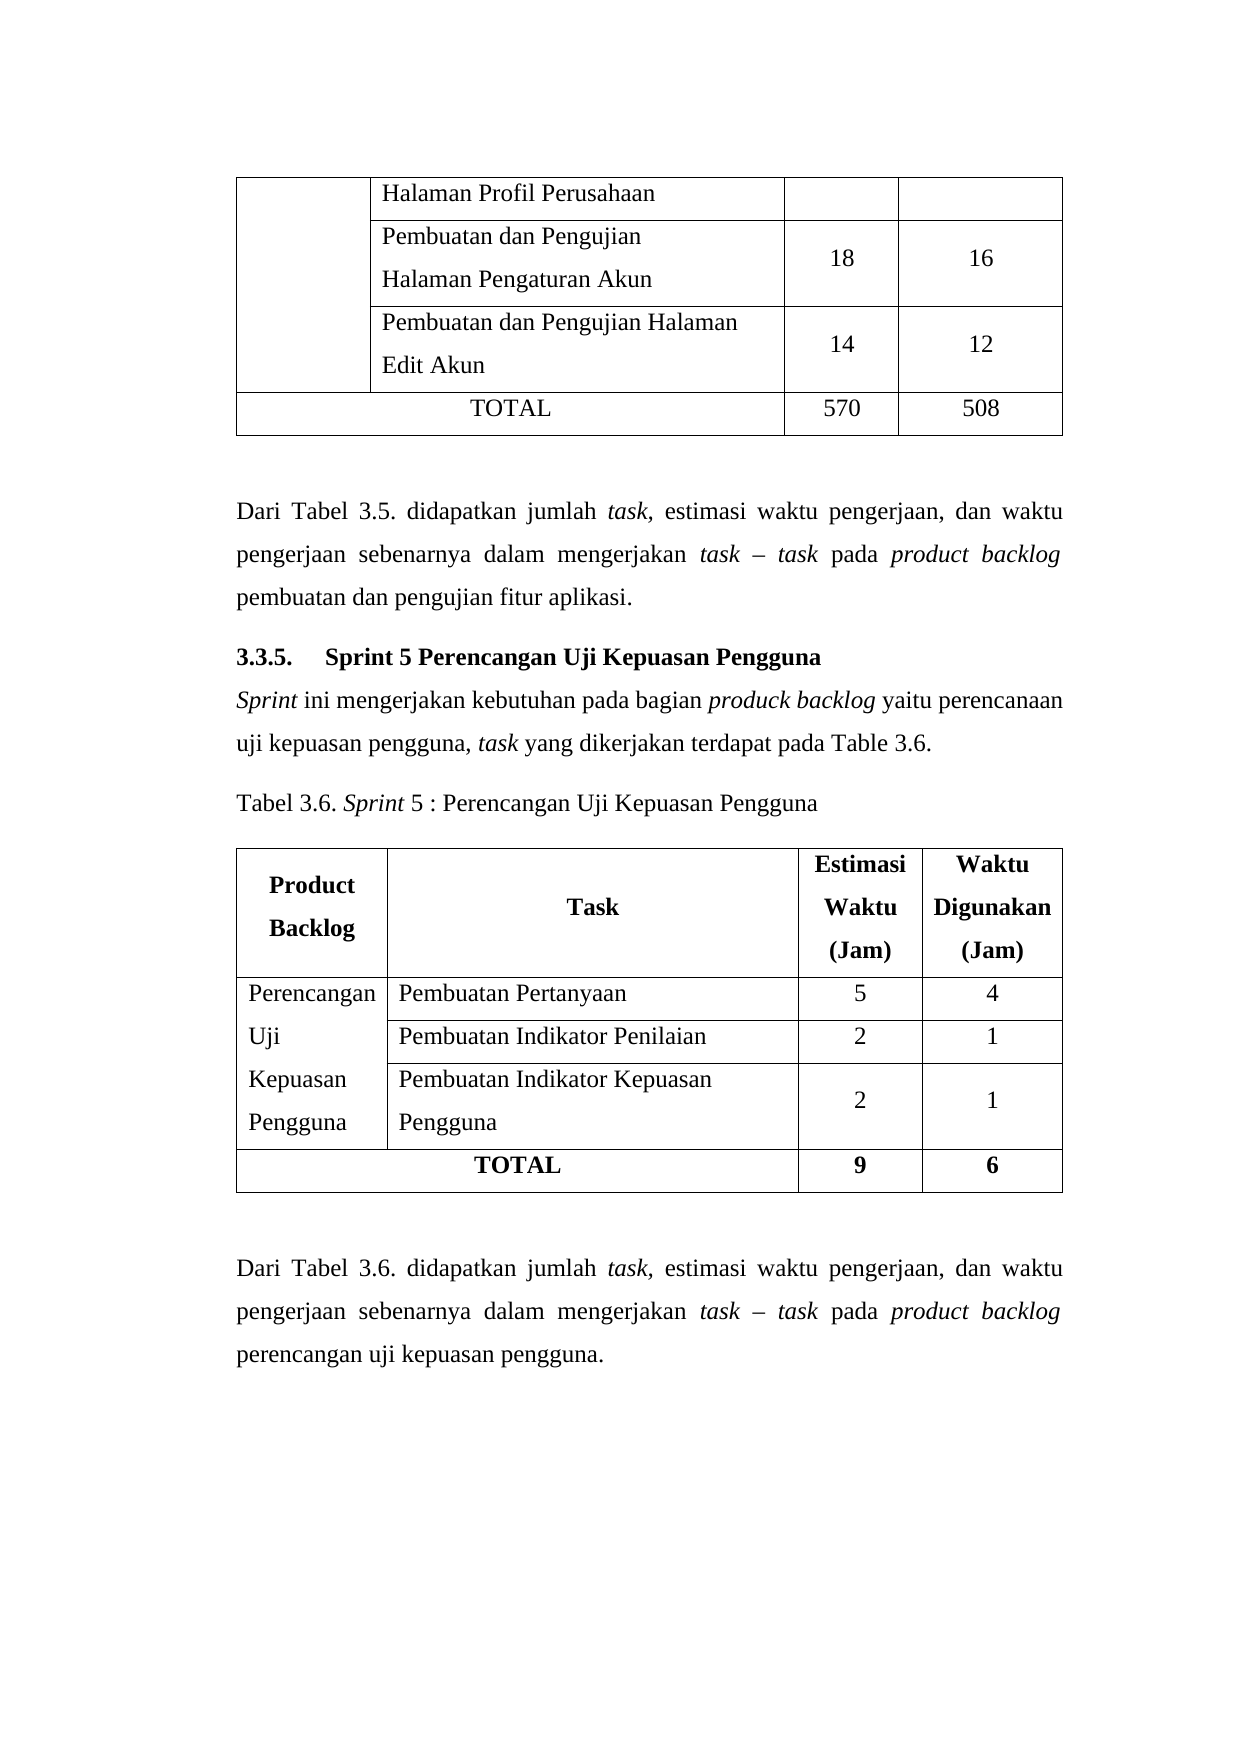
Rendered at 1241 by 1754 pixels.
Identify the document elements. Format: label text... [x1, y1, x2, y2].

table_cell Pembuatan Pertanyaan [388, 978, 798, 1020]
table_header Estimasi Waktu (Jam) [799, 849, 922, 977]
table_cell Pembuatan Indikator Kepuasan Pengguna [388, 1064, 798, 1149]
table_header Waktu Digunakan (Jam) [923, 849, 1062, 977]
table_cell 12 [899, 307, 1062, 392]
table_cell 1 [923, 1064, 1062, 1149]
text Dari Tabel 3.6. didapatkan jumlah task, estimasi waktu pengerjaan, dan waktu pengerjaan sebenarnya dalam mengerjakan task – task pada product backlog perencangan uji kepuasan pengguna. [236, 1253, 1063, 1368]
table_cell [371, 178, 784, 220]
table_cell 16 [899, 221, 1062, 306]
table_cell 2 [799, 1064, 922, 1149]
table_cell Pembuatan dan Pengujian Halaman Edit Akun [371, 307, 784, 392]
table_cell 8 [899, 178, 1062, 220]
text Sprint ini mengerjakan kebutuhan pada bagian produck backlog yaitu perencanaan uji kepuasan pengguna, task yang dikerjakan terdapat pada Table 3.6. [236, 685, 1063, 757]
table_header Product Backlog [237, 849, 387, 977]
subtitle Sprint 5 Perencangan Uji Kepuasan Pengguna [236, 642, 1063, 671]
table_cell 4 [923, 978, 1062, 1020]
table_header Task [388, 849, 798, 977]
table_cell 5 [799, 978, 922, 1020]
table_cell Pembuatan Indikator Penilaian [388, 1021, 798, 1063]
text Tabel 3.6. Sprint 5 : Perencangan Uji Kepuasan Pengguna [236, 788, 1063, 817]
table_cell 14 [785, 307, 898, 392]
table_cell TOTAL [237, 393, 784, 435]
table_cell 18 [785, 221, 898, 306]
table_cell TOTAL [237, 1150, 798, 1192]
table_cell 508 [899, 393, 1062, 435]
table_cell 6 [923, 1150, 1062, 1192]
table_cell 9 [799, 1150, 922, 1192]
table_cell 570 [785, 393, 898, 435]
table_cell 8 [785, 178, 898, 220]
table_cell 1 [923, 1021, 1062, 1063]
table_cell Pembuatan dan Pengujian Halaman Pengaturan Akun [371, 221, 784, 306]
table_cell Perencangan Uji Kepuasan Pengguna [237, 978, 387, 1149]
table_cell 2 [799, 1021, 922, 1063]
text Dari Tabel 3.5. didapatkan jumlah task, estimasi waktu pengerjaan, dan waktu pengerjaan sebenarnya dalam mengerjakan task – task pada product backlog pembuatan dan pengujian fitur aplikasi. [236, 496, 1063, 611]
